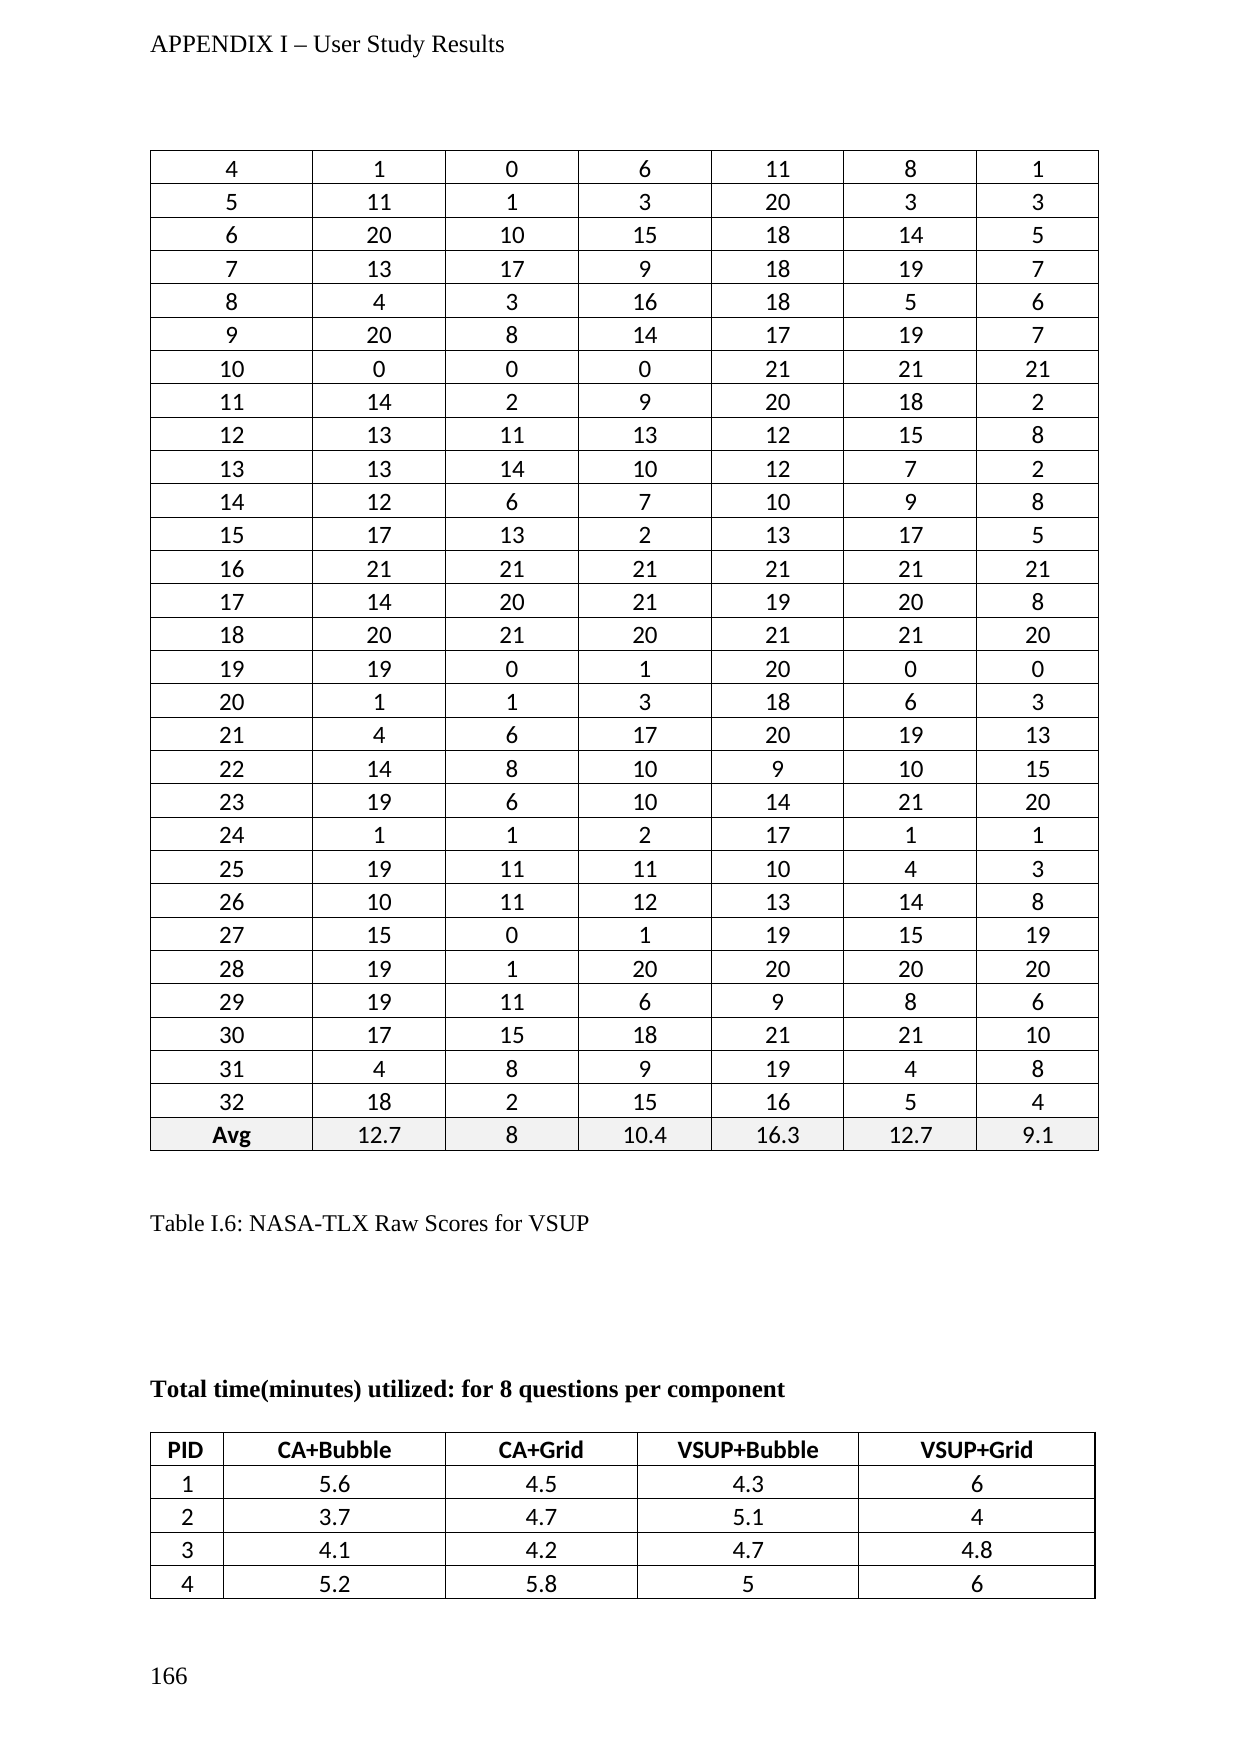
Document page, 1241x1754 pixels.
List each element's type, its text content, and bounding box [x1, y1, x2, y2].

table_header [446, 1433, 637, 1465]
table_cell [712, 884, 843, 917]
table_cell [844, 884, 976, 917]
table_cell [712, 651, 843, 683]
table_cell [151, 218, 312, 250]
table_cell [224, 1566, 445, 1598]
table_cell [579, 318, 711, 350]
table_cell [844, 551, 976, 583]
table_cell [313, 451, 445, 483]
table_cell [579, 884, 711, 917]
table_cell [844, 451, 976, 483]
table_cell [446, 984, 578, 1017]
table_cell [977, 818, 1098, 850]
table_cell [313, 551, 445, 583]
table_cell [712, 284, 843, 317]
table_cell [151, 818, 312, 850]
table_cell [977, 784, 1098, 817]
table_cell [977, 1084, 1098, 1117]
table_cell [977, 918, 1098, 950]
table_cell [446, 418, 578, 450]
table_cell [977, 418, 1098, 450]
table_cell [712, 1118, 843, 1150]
text Total time(minutes) utilized: for 8 questions per component [150, 1374, 1090, 1403]
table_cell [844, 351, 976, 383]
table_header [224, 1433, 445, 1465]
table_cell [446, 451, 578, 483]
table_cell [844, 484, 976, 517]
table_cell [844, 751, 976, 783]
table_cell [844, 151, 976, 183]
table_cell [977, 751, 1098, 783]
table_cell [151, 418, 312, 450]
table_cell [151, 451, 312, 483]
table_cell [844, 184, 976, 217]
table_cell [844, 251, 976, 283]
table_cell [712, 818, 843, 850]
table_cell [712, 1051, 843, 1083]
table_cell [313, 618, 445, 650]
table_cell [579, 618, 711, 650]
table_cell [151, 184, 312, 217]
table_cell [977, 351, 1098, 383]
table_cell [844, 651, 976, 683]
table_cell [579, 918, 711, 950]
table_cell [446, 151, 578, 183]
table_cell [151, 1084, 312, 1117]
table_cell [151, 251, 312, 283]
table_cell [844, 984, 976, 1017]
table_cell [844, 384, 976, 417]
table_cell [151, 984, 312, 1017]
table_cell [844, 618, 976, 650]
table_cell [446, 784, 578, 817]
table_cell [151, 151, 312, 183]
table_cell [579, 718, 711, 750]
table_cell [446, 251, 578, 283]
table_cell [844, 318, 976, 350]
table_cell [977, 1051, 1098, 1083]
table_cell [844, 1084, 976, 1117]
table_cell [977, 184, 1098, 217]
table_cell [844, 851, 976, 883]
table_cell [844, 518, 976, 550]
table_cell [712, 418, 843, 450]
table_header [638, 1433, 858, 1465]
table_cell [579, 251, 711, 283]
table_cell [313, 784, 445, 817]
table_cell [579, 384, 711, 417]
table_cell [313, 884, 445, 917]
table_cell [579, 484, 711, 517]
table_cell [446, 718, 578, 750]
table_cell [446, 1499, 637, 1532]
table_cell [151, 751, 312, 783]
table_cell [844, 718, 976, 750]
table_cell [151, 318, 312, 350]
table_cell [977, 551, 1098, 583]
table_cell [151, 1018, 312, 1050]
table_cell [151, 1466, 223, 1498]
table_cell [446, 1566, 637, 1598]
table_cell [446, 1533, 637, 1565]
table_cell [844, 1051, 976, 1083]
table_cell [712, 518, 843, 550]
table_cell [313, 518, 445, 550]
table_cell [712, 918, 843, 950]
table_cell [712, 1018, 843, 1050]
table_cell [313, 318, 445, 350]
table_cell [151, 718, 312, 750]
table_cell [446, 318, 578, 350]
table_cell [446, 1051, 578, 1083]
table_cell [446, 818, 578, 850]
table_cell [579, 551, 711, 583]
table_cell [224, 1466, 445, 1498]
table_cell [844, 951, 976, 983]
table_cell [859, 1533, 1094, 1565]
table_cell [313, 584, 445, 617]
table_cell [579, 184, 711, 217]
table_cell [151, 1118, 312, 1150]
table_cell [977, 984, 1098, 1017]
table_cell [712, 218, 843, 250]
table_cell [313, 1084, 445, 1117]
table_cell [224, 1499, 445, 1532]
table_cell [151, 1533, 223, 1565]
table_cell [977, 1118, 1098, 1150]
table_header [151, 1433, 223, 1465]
text Table I.6: NASA-TLX Raw Scores for VSUP [150, 1208, 1090, 1236]
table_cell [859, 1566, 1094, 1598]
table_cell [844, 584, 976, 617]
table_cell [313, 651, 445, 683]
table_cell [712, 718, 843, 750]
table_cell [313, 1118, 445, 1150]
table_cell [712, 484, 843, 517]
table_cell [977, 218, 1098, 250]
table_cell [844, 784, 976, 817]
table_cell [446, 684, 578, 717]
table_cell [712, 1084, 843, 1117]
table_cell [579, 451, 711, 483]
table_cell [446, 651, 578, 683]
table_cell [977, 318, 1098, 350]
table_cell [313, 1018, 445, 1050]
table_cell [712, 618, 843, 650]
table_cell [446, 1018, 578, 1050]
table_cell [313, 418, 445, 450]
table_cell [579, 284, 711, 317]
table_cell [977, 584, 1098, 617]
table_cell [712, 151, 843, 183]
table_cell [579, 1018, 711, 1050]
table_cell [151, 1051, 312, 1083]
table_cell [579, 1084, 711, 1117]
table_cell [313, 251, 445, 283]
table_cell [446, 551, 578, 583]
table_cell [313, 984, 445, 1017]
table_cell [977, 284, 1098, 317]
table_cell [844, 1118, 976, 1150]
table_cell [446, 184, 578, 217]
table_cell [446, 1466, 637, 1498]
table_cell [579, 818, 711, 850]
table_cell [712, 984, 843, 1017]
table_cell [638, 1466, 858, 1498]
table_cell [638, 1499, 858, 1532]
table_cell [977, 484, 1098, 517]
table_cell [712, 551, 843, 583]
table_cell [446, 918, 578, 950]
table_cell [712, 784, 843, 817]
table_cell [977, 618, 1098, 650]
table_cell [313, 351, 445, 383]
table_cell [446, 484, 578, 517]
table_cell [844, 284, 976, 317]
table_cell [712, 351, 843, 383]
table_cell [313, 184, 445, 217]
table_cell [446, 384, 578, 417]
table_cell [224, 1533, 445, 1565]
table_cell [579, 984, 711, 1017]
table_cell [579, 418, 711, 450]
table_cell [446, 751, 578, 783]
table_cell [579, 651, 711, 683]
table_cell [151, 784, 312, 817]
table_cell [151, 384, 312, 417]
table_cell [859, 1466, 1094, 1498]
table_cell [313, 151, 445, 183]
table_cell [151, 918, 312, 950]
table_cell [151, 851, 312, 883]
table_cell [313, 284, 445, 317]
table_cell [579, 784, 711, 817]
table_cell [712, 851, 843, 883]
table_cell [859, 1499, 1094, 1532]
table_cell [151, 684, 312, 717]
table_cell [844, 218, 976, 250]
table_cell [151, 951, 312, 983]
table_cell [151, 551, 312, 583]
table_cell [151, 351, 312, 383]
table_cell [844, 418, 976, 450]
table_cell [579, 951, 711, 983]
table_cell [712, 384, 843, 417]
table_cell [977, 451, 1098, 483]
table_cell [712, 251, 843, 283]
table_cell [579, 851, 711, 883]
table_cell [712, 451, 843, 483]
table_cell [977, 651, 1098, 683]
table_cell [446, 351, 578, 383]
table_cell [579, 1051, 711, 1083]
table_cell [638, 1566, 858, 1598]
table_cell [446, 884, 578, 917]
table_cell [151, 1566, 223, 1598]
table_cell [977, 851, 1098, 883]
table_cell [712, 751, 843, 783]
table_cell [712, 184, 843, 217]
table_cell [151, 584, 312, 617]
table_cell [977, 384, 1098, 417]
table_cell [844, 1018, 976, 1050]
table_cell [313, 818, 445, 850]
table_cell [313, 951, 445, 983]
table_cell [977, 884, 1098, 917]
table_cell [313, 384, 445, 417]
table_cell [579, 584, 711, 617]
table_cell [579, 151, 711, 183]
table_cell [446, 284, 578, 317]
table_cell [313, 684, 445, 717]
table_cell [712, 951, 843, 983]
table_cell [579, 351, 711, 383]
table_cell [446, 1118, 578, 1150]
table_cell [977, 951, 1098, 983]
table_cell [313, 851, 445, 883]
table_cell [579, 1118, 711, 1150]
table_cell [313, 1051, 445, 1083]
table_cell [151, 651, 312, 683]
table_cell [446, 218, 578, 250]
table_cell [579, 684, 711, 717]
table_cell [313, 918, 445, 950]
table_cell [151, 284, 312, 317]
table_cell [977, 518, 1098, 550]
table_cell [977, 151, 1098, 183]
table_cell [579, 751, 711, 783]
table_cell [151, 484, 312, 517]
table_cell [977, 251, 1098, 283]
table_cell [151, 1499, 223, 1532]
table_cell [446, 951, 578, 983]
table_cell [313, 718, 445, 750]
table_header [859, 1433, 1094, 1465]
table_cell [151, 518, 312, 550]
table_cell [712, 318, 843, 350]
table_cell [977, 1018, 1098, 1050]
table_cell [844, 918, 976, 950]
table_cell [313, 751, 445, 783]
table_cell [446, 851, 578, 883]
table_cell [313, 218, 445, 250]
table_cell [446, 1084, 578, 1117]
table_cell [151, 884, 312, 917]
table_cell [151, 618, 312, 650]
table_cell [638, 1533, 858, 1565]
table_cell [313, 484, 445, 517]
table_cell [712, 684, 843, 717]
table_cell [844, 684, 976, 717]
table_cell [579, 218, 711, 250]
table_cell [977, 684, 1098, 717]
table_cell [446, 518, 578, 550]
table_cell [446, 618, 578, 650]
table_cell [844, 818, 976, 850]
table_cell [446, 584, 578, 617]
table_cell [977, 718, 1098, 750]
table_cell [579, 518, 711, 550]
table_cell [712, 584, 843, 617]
